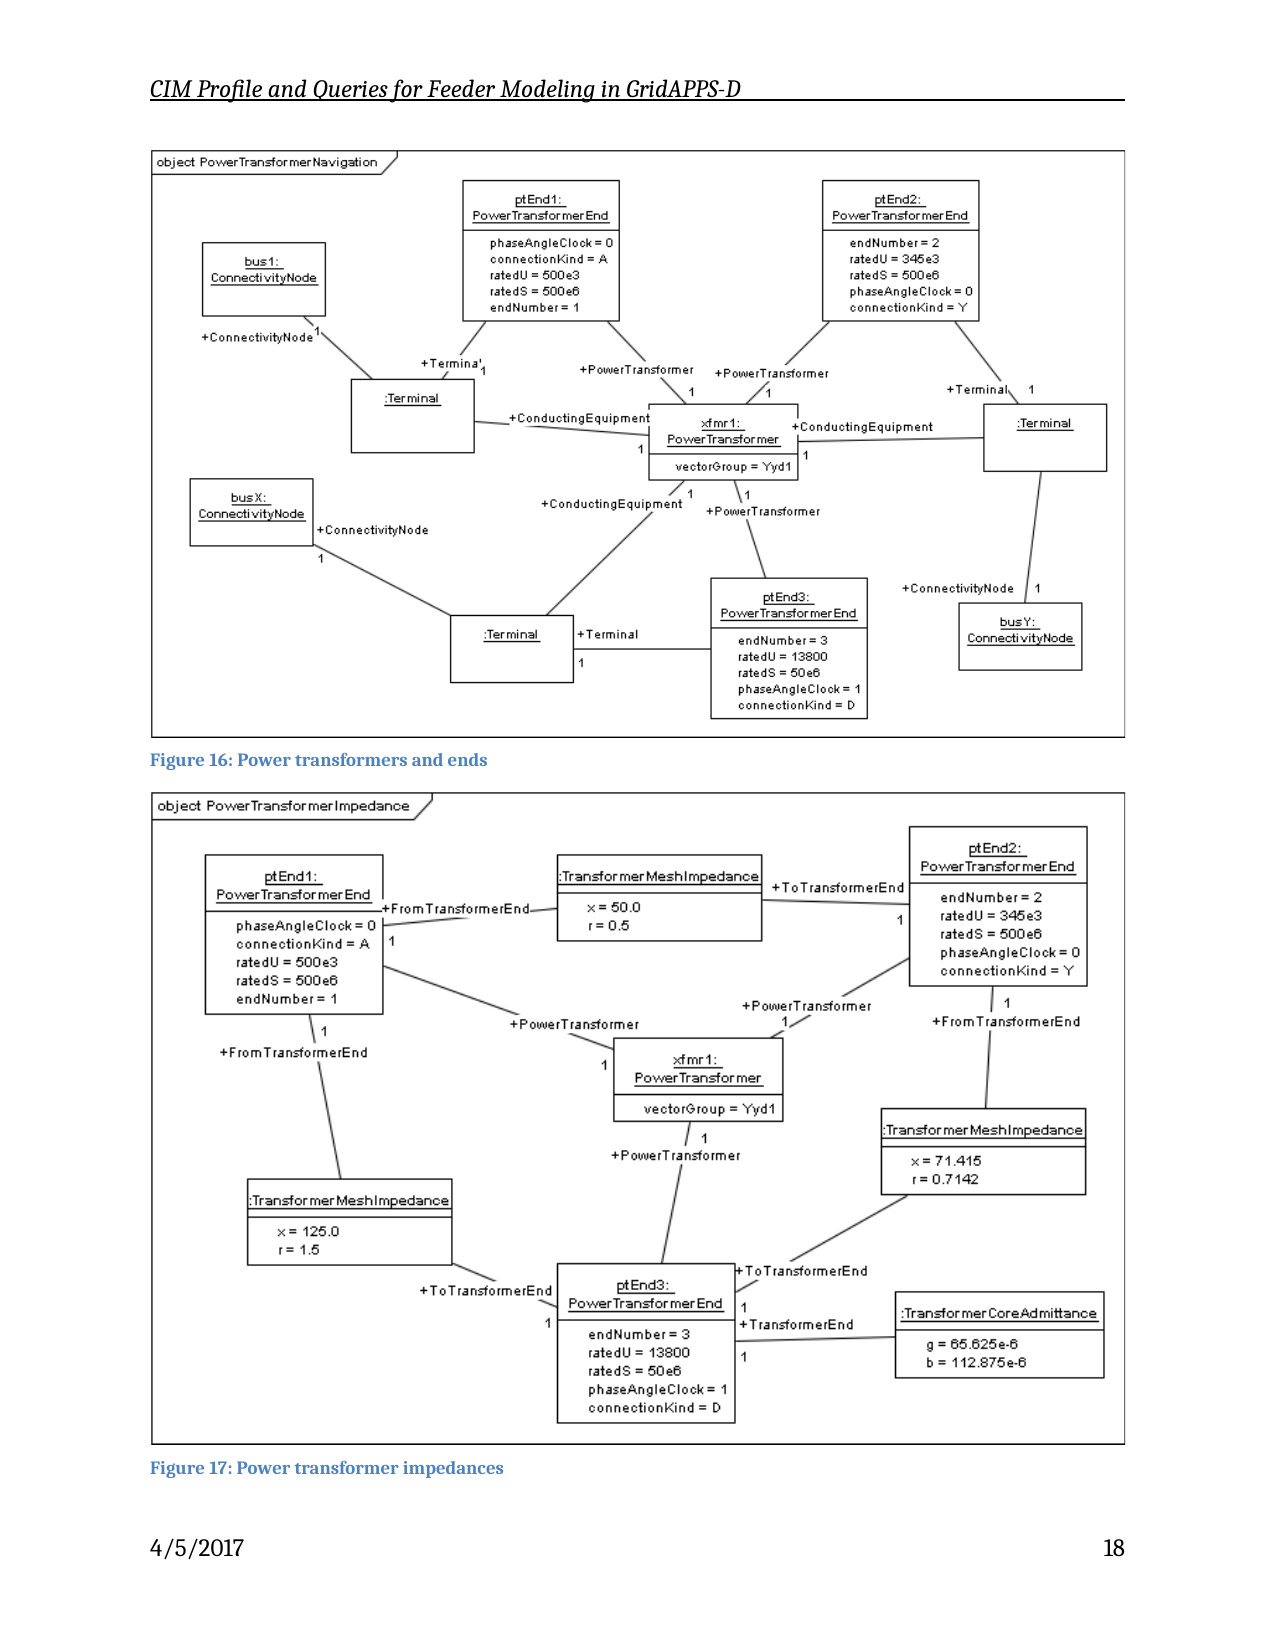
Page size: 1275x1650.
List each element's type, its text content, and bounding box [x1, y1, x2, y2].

picture [150, 150, 1125, 738]
picture [150, 792, 1125, 1445]
